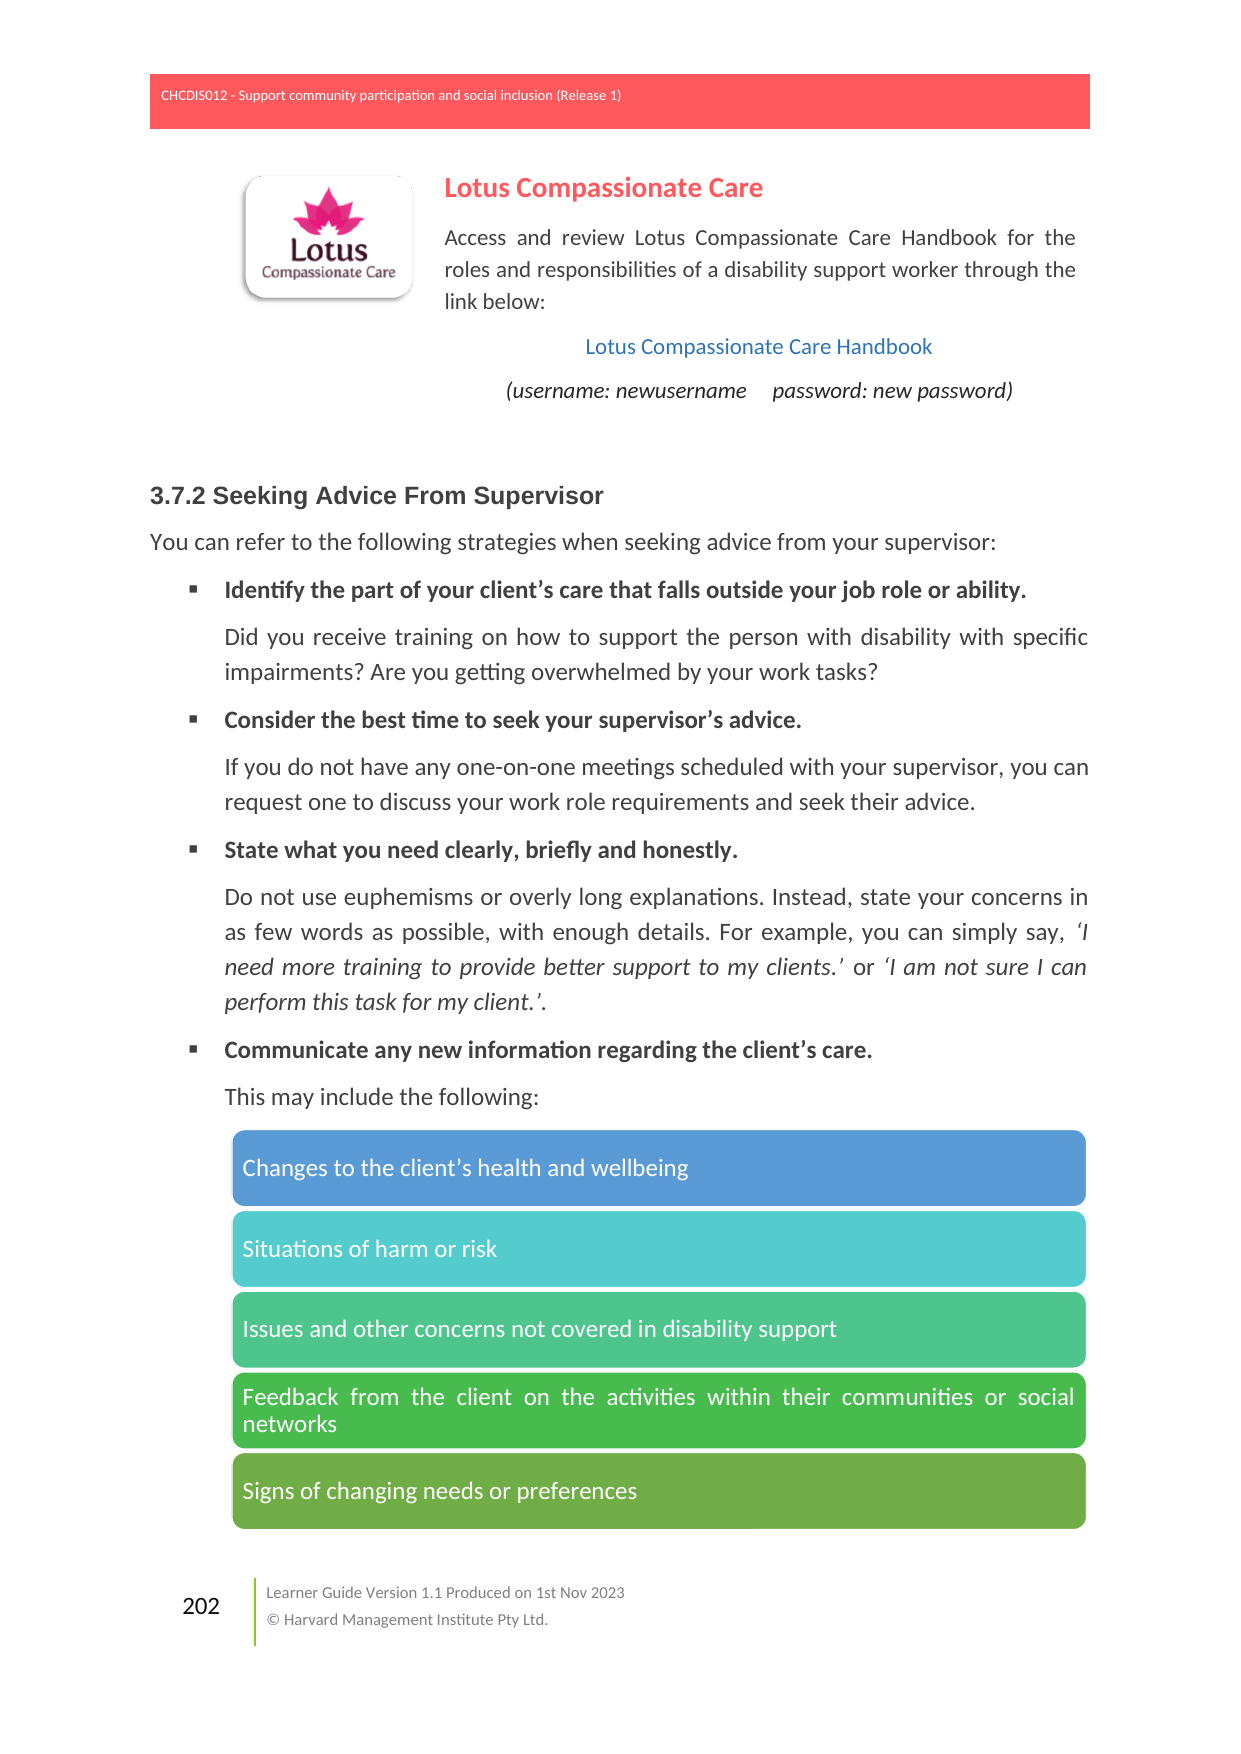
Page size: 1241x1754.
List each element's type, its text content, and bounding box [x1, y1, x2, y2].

list Identify the part of your client’s care that falls outside your job role or ability. [187, 574, 1090, 604]
list Communicate any new information regarding the client’s care. [187, 1034, 1090, 1064]
subtitle 3.7.2 Seeking Advice From Supervisor [150, 481, 1090, 510]
list State what you need clearly, briefly and honestly. [187, 834, 1090, 864]
text Do not use euphemisms or overly long explanations. Instead, state your concerns in as few words as possible, with enough details. For example, you can simply say, ‘I need more training to provide better support to my clients.’ or ‘I am not sure I can perform this task for my client.’. [224, 881, 1090, 1017]
picture [234, 169, 419, 309]
list Consider the best time to seek your supervisor’s advice. [187, 704, 1090, 734]
table_header [223, 157, 430, 421]
list This may include the following: [224, 1081, 1090, 1112]
text Did you receive training on how to support the person with disability with specific impairments? Are you getting overwhelmed by your work tasks? [224, 621, 1090, 687]
text If you do not have any one-on-one meetings scheduled with your supervisor, you can request one to discuss your work role requirements and seek their advice. [224, 751, 1090, 817]
table_header Lotus Compassionate Care Access and review Lotus Compassionate Care Handbook for the roles and responsibilities of a disability support worker through the link below: Lotus Compassionate Care Handbook (username: newusername password: new password) [430, 157, 1088, 421]
text You can refer to the following strategies when seeking advice from your supervisor: [150, 526, 1090, 557]
